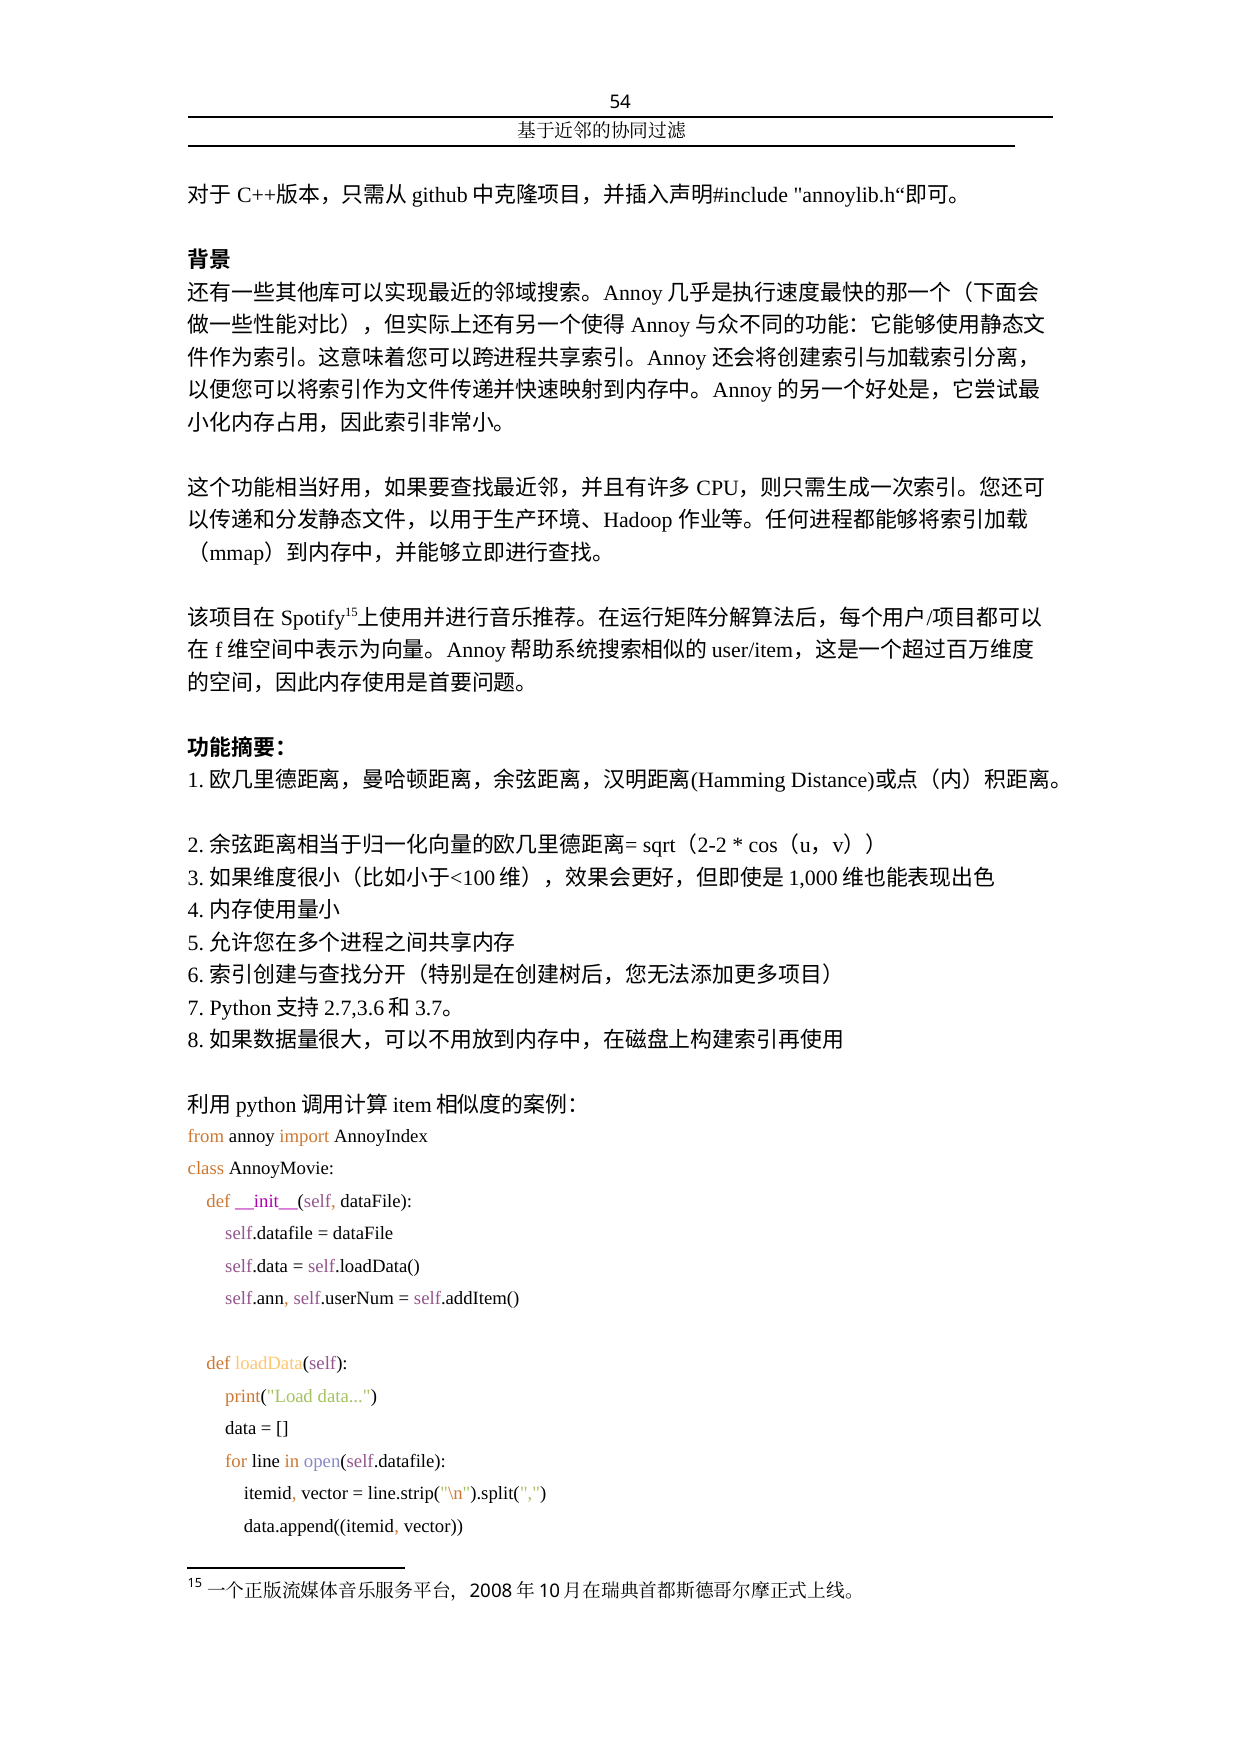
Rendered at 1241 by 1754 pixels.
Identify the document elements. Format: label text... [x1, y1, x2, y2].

text 对于 C++版本，只需从github中克隆项目，并插入声明#include "annoylib.h“即可。 [187, 177, 1053, 209]
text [187, 1119, 1053, 1542]
text 4. 内存使用量小 [187, 892, 1053, 924]
text 8. 如果数据量很大，可以不用放到内存中，在磁盘上构建索引再使用 [187, 1022, 1053, 1054]
text 这个功能相当好用，如果要查找最近邻，并且有许多 CPU，则只需生成一次索引。您还可以传递和分发静态文件，以用于生产环境、Hadoop 作业等。任何进程都能够将索引加载（mmap）到内存中，并能够立即进行查找。 [187, 469, 1053, 567]
text 3. 如果维度很小（比如小于<100维），效果会更好，但即使是1,000维也能表现出色 [187, 859, 1053, 892]
text 2. 余弦距离相当于归一化向量的欧几里德距离= sqrt（2-2 * cos（u，v）） [187, 827, 1053, 859]
text 6. 索引创建与查找分开（特别是在创建树后，您无法添加更多项目） [187, 957, 1053, 989]
text 利用python调用计算item相似度的案例： [187, 1087, 1053, 1119]
text 该项目在 Spotify上使用并进行音乐推荐。在运行矩阵分解算法后，每个用户/项目都可以在 f 维空间中表示为向量。Annoy帮助系统搜索相似的user/item，这是一个超过百万维度的空间，因此内存使用是首要问题。 [187, 599, 1053, 697]
text 7. Python支持2.7,3.6和3.7。 [187, 989, 1053, 1022]
text 1. 欧几里德距离，曼哈顿距离，余弦距离，汉明距离(Hamming Distance)或点（内）积距离。 [187, 762, 1053, 827]
text 还有一些其他库可以实现最近的邻域搜索。Annoy几乎是执行速度最快的那一个（下面会做一些性能对比），但实际上还有另一个使得 Annoy 与众不同的功能：它能够使用静态文件作为索引。这意味着您可以跨进程共享索引。Annoy 还会将创建索引与加载索引分离，以便您可以将索引作为文件传递并快速映射到内存中。Annoy 的另一个好处是，它尝试最小化内存占用，因此索引非常小。 [187, 274, 1053, 437]
text 功能摘要： [187, 729, 1053, 762]
text 5. 允许您在多个进程之间共享内存 [187, 924, 1053, 957]
text 背景 [187, 242, 1053, 274]
